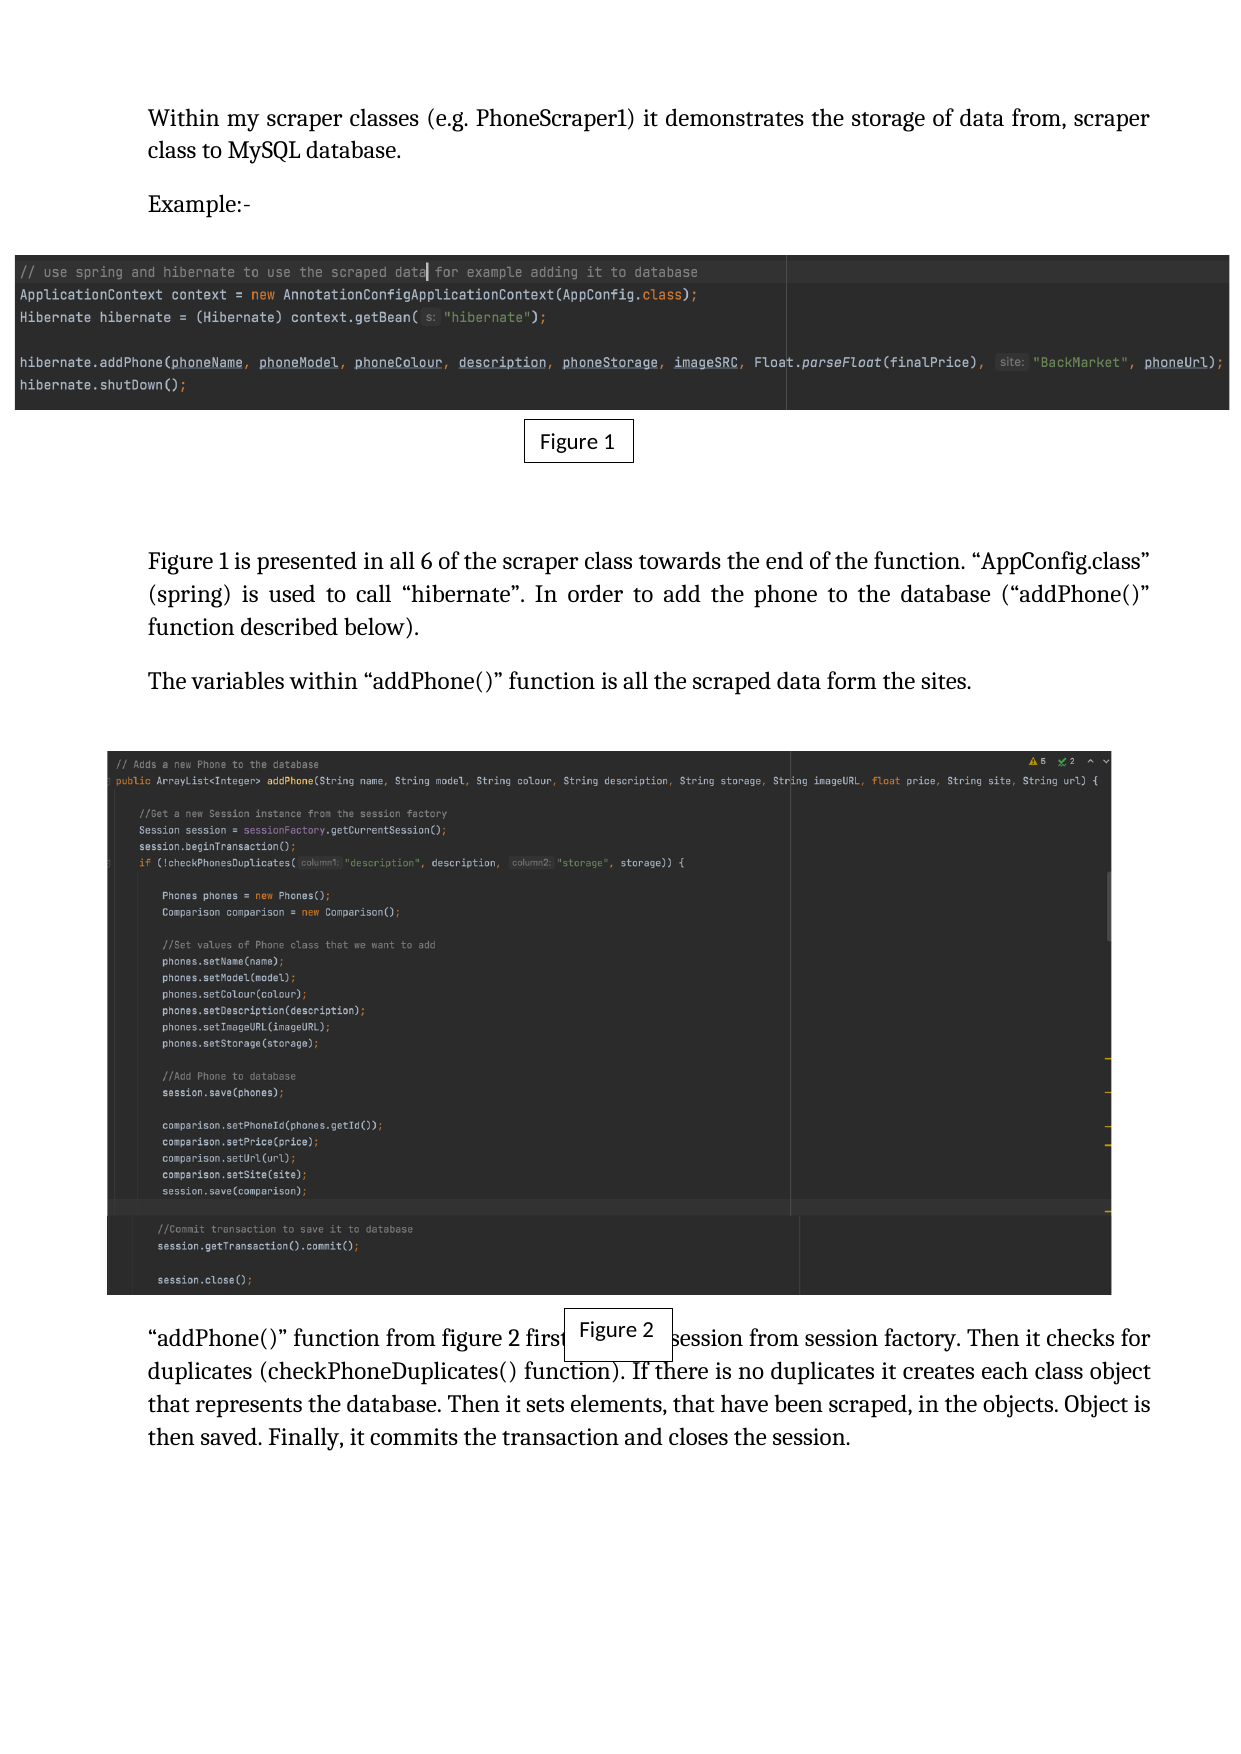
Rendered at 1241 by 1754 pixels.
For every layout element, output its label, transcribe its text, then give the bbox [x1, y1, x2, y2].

text Example:- [148, 190, 1152, 219]
picture [14, 255, 1230, 410]
picture [107, 751, 1112, 1295]
text Within my scraper classes (e.g. PhoneScraper1) it demonstrates the storage of data from, scraper class to MySQL database. [148, 103, 1152, 165]
text Figure 1 is presented in all 6 of the scraper class towards the end of the function. “AppConfig.class” (spring) is used to call “hibernate”. In order to add the phone to the database (“addPhone()” function described below). [148, 547, 1152, 642]
text The variables within “addPhone()” function is all the scraped data form the sites. [148, 667, 1152, 696]
text “addPhone()” function from figure 2 first gets new session from session factory. Then it checks for duplicates (checkPhoneDuplicates() function). If there is no duplicates it creates each class object that represents the database. Then it sets elements, that have been scraped, in the objects. Object is then saved. Finally, it commits the transaction and closes the session. [148, 882, 1152, 1451]
